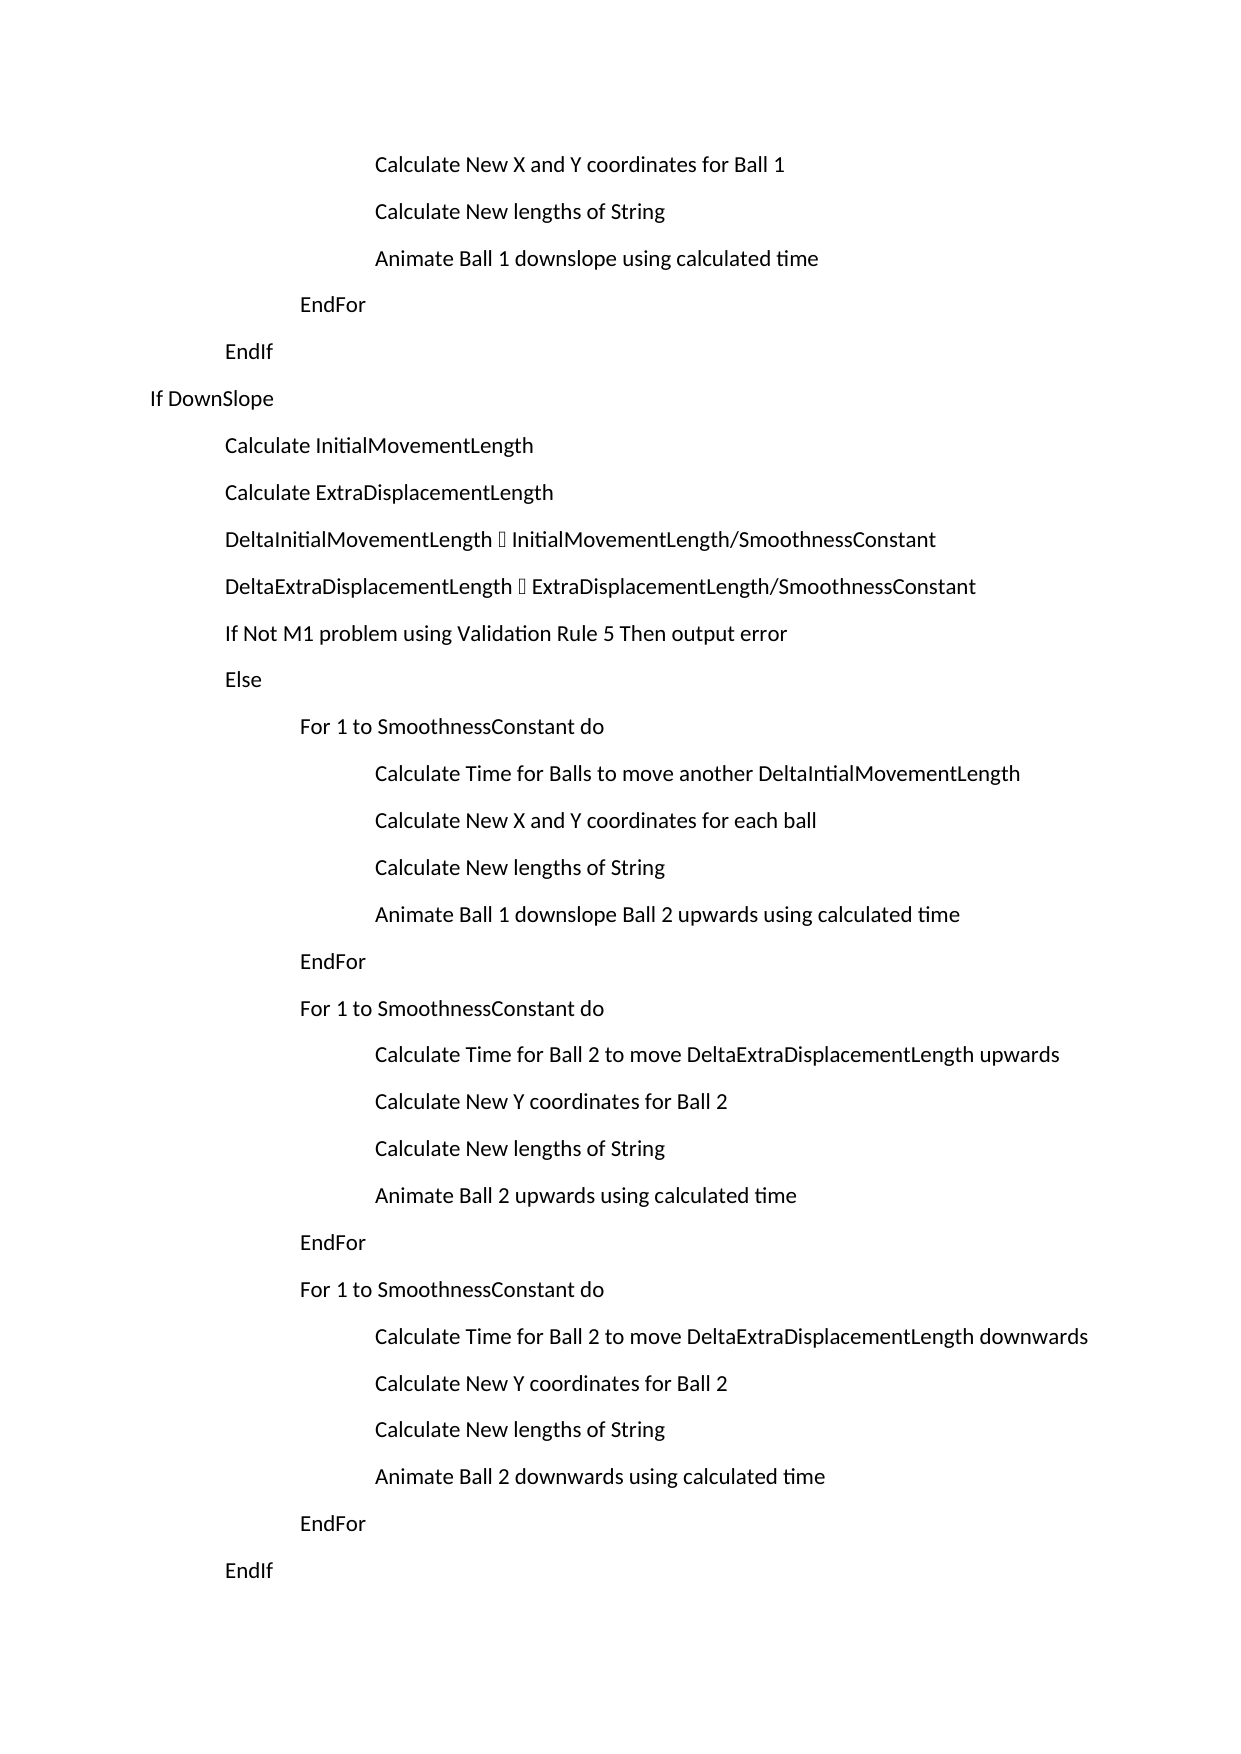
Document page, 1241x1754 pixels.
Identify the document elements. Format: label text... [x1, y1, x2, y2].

text For 1 to SmoothnessConstant do [150, 712, 1090, 741]
text Animate Ball 2 downwards using calculated time [150, 1462, 1090, 1491]
text Else [150, 666, 1090, 694]
text Animate Ball 1 downslope using calculated time [150, 244, 1090, 272]
text EndFor [150, 947, 1090, 975]
text Calculate New lengths of String [150, 1416, 1090, 1444]
text DeltaExtraDisplacementLength ExtraDisplacementLength/SmoothnessConstant [150, 572, 1090, 600]
text Animate Ball 1 downslope Ball 2 upwards using calculated time [150, 900, 1090, 928]
text Calculate ExtraDisplacementLength [150, 478, 1090, 506]
text Calculate Time for Ball 2 to move DeltaExtraDisplacementLength upwards [150, 1041, 1090, 1069]
text Animate Ball 2 upwards using calculated time [150, 1181, 1090, 1209]
text For 1 to SmoothnessConstant do [150, 1275, 1090, 1303]
text EndFor [150, 1509, 1090, 1537]
text DeltaInitialMovementLength InitialMovementLength/SmoothnessConstant [150, 525, 1090, 553]
text Calculate New lengths of String [150, 197, 1090, 225]
text Calculate New lengths of String [150, 853, 1090, 881]
text EndIf [150, 1556, 1090, 1584]
text For 1 to SmoothnessConstant do [150, 994, 1090, 1022]
text Calculate New Y coordinates for Ball 2 [150, 1369, 1090, 1397]
text EndFor [150, 291, 1090, 319]
text Calculate New Y coordinates for Ball 2 [150, 1087, 1090, 1116]
text If DownSlope [150, 384, 1090, 412]
text Calculate Time for Ball 2 to move DeltaExtraDisplacementLength downwards [150, 1322, 1090, 1350]
text Calculate Time for Balls to move another DeltaIntialMovementLength [150, 759, 1090, 787]
text EndIf [150, 337, 1090, 366]
text Calculate InitialMovementLength [150, 431, 1090, 459]
text Calculate New X and Y coordinates for Ball 1 [150, 150, 1090, 178]
text EndFor [150, 1228, 1090, 1256]
text Calculate New X and Y coordinates for each ball [150, 806, 1090, 834]
text If Not M1 problem using Validation Rule 5 Then output error [150, 619, 1090, 647]
text Calculate New lengths of String [150, 1134, 1090, 1162]
